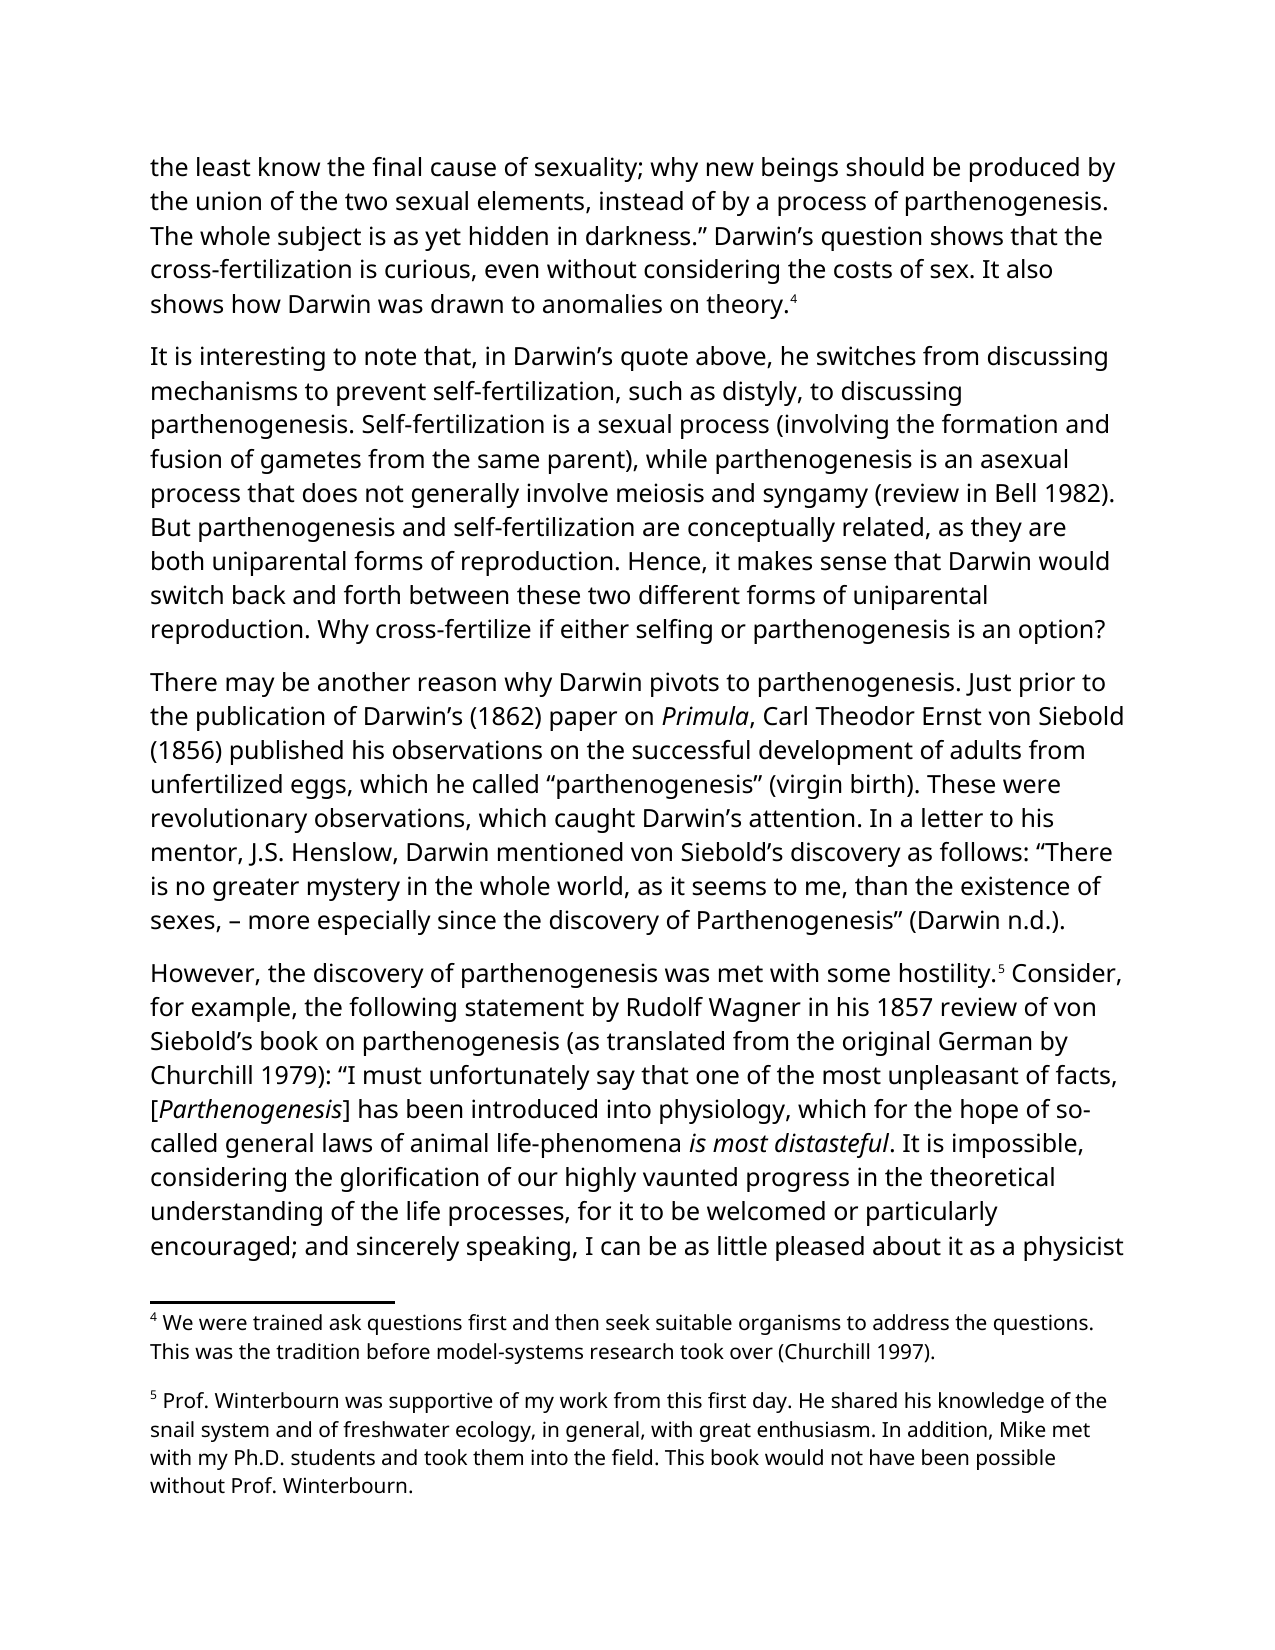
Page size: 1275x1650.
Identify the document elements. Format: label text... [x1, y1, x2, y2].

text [150, 956, 1125, 1262]
text It is interesting to note that, in Darwin’s quote above, he switches from discussing mechanisms to prevent self-fertilization, such as distyly, to discussing parthenogenesis. Self-fertilization is a sexual process (involving the formation and fusion of gametes from the same parent), while parthenogenesis is an asexual process that does not generally involve meiosis and syngamy (review in Bell 1982). But parthenogenesis and self-fertilization are conceptually related, as they are both uniparental forms of reproduction. Hence, it makes sense that Darwin would switch back and forth between these two different forms of uniparental reproduction. Why cross-fertilize if either selfing or parthenogenesis is an option? [150, 339, 1125, 646]
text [150, 150, 1125, 320]
text There may be another reason why Darwin pivots to parthenogenesis. Just prior to the publication of Darwin’s (1862) paper on Primula, Carl Theodor Ernst von Siebold (1856) published his observations on the successful development of adults from unfertilized eggs, which he called “parthenogenesis” (virgin birth). These were revolutionary observations, which caught Darwin’s attention. In a letter to his mentor, J.S. Henslow, Darwin mentioned von Siebold’s discovery as follows: “There is no greater mystery in the whole world, as it seems to me, than the existence of sexes, – more especially since the discovery of Parthenogenesis” (Darwin n.d.). [150, 664, 1125, 937]
